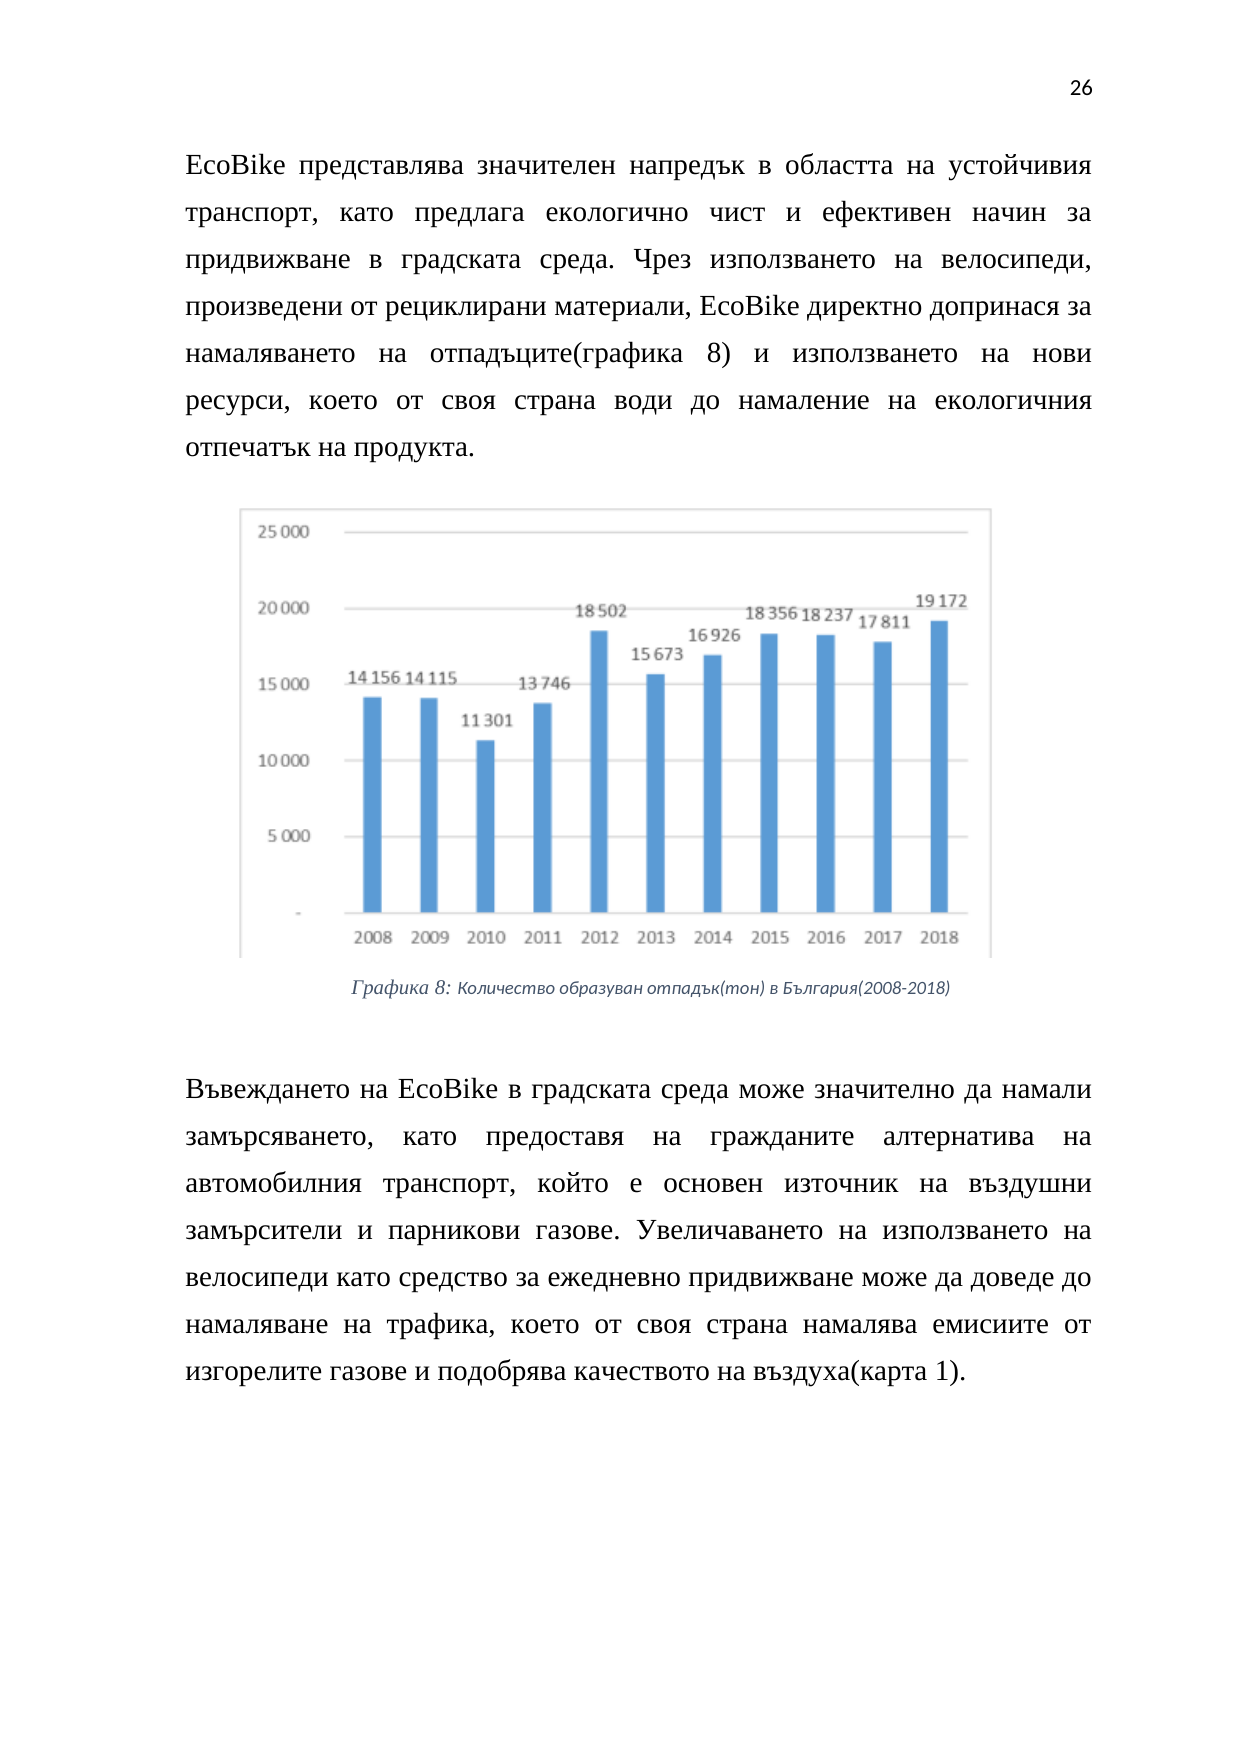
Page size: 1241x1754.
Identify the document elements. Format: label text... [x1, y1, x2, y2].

text Въвеждането на EcoBike в градската среда може значително да намали замърсяването, като предоставя на гражданите алтернатива на автомобилния транспорт, който е основен източник на въздушни замърсители и парникови газове. Увеличаването на използването на велосипеди като средство за ежедневно придвижване може да доведе до намаляване на трафика, което от своя страна намалява емисиите от изгорелите газове и подобрява качеството на въздуха(карта 1). [185, 1001, 1093, 1386]
picture [224, 507, 1003, 958]
text EcoBike представлява значителен напредък в областта на устойчивия транспорт, като предлага екологично чист и ефективен начин за придвижване в градската среда. Чрез използването на велосипеди, произведени от рециклирани материали, EcoBike директно допринася за намаляването на отпадъците(графика 8) и използването на нови ресурси, което от своя страна води до намаление на екологичния отпечатък на продукта. [185, 147, 1093, 462]
